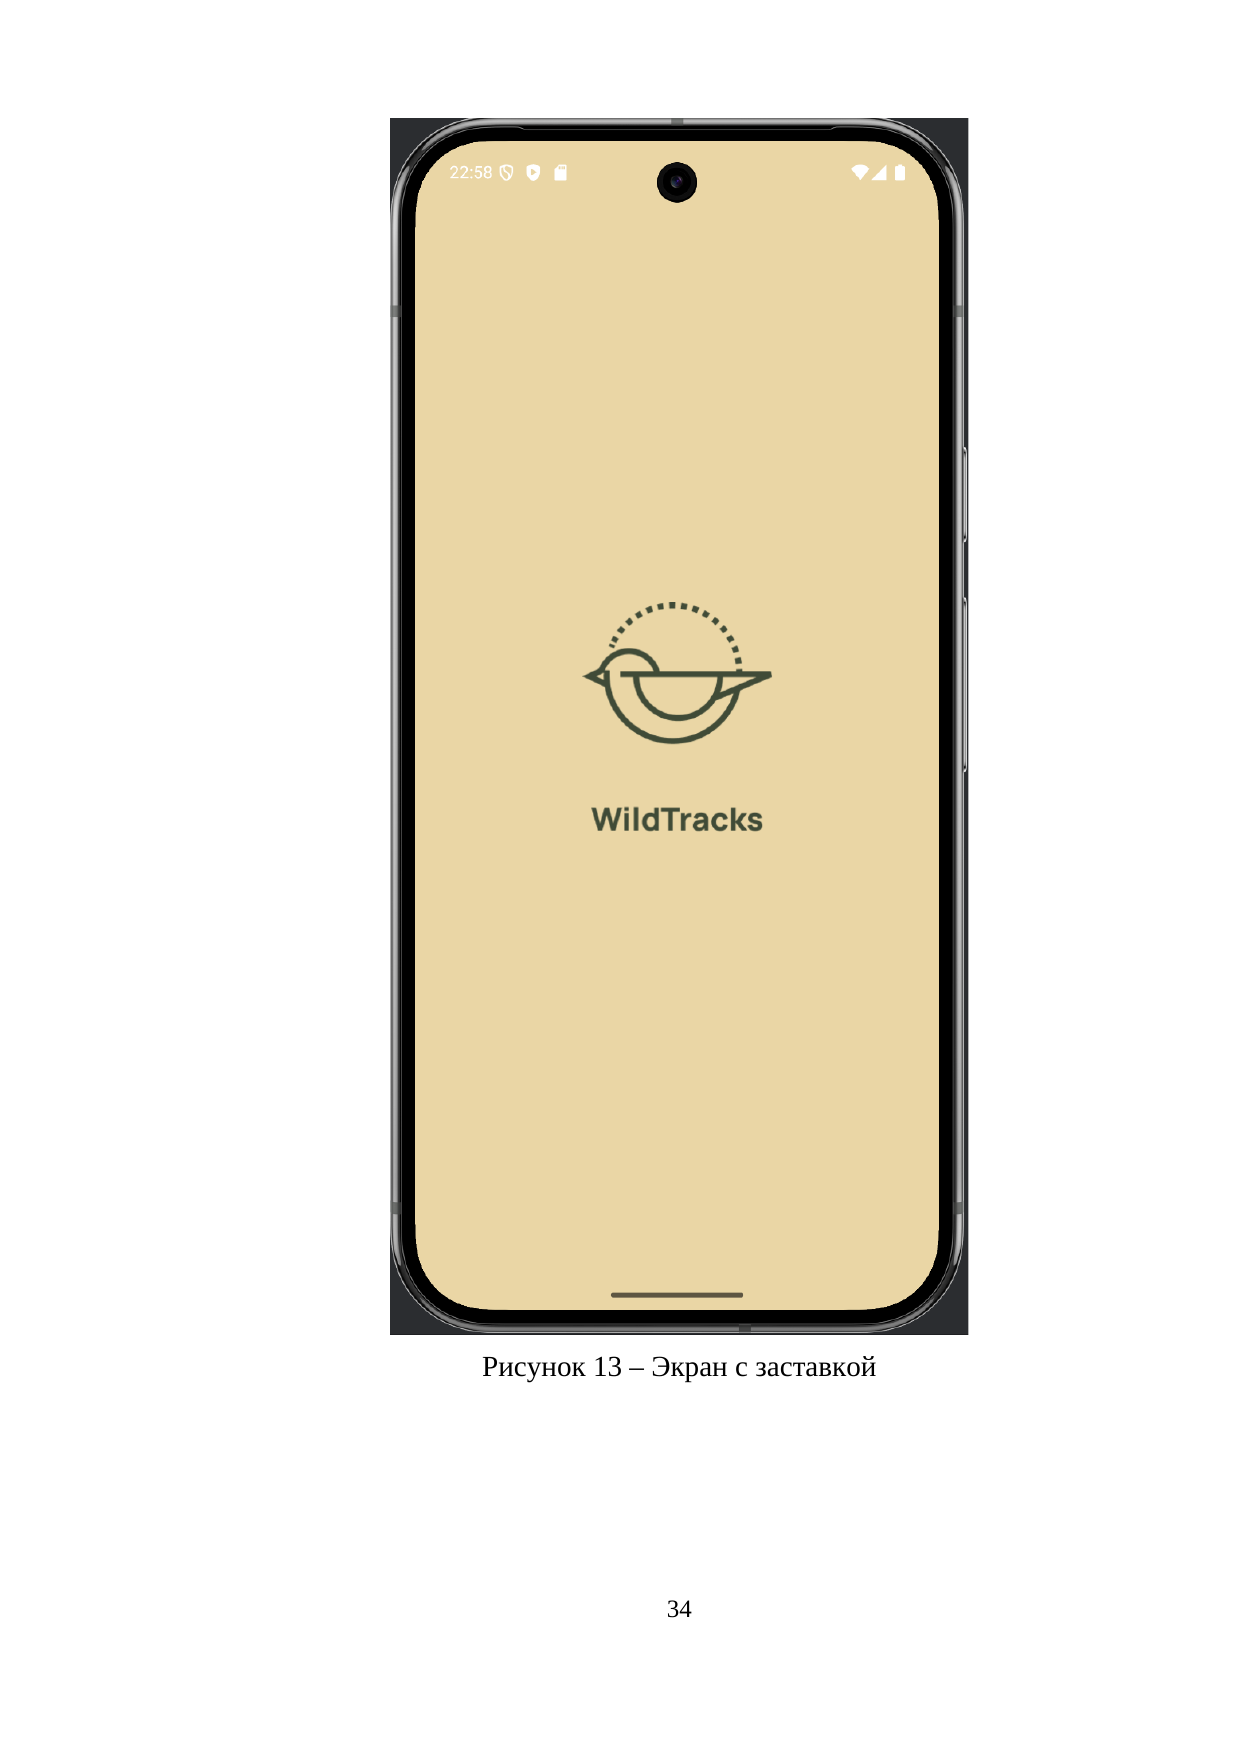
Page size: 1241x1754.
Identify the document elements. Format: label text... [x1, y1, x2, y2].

picture [390, 118, 969, 1335]
text Рисунок 13 – Экран с заставкой [177, 1349, 1181, 1383]
